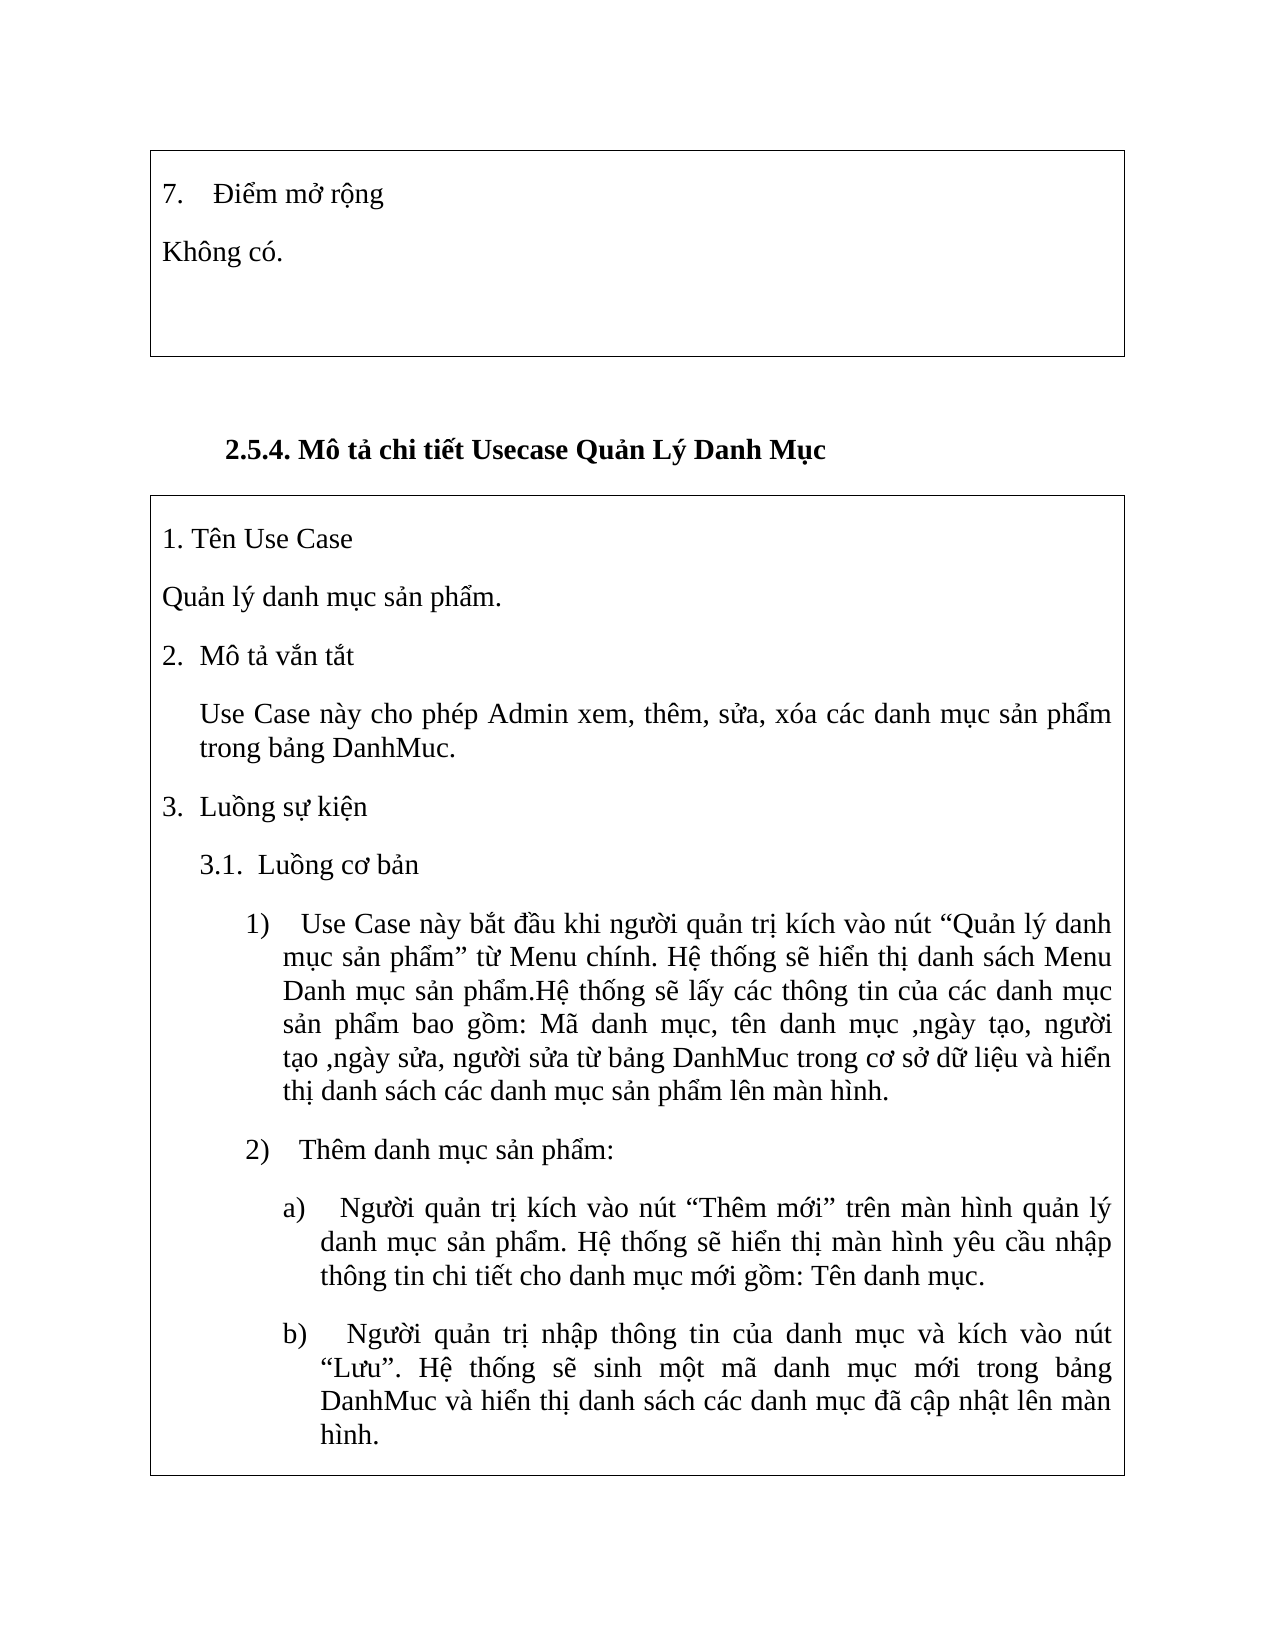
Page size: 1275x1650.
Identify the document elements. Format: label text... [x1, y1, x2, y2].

text 2.5.4. Mô tả chi tiết Usecase Quản Lý Danh Mục [150, 432, 1125, 466]
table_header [151, 151, 1124, 356]
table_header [151, 496, 1124, 1475]
